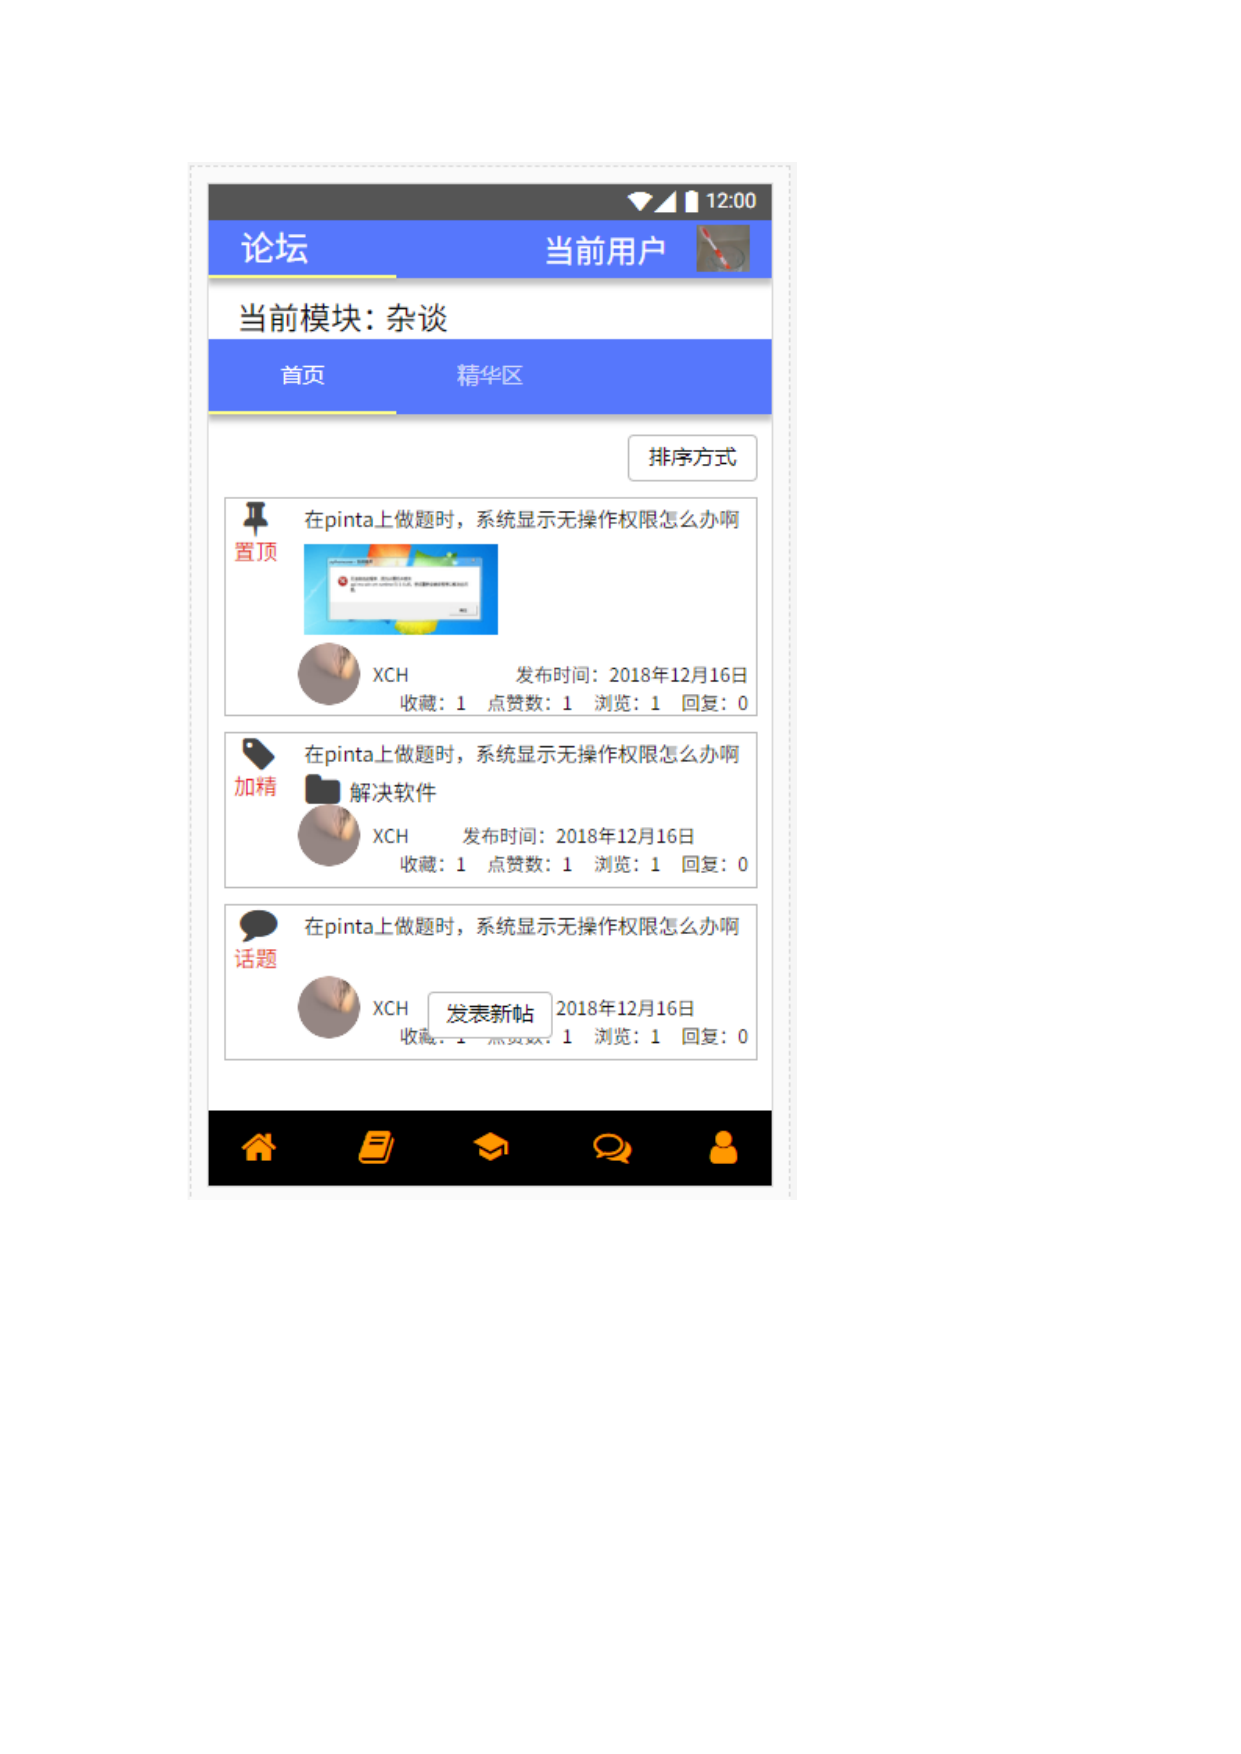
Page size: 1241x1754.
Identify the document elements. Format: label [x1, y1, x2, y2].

picture [187, 162, 797, 1200]
